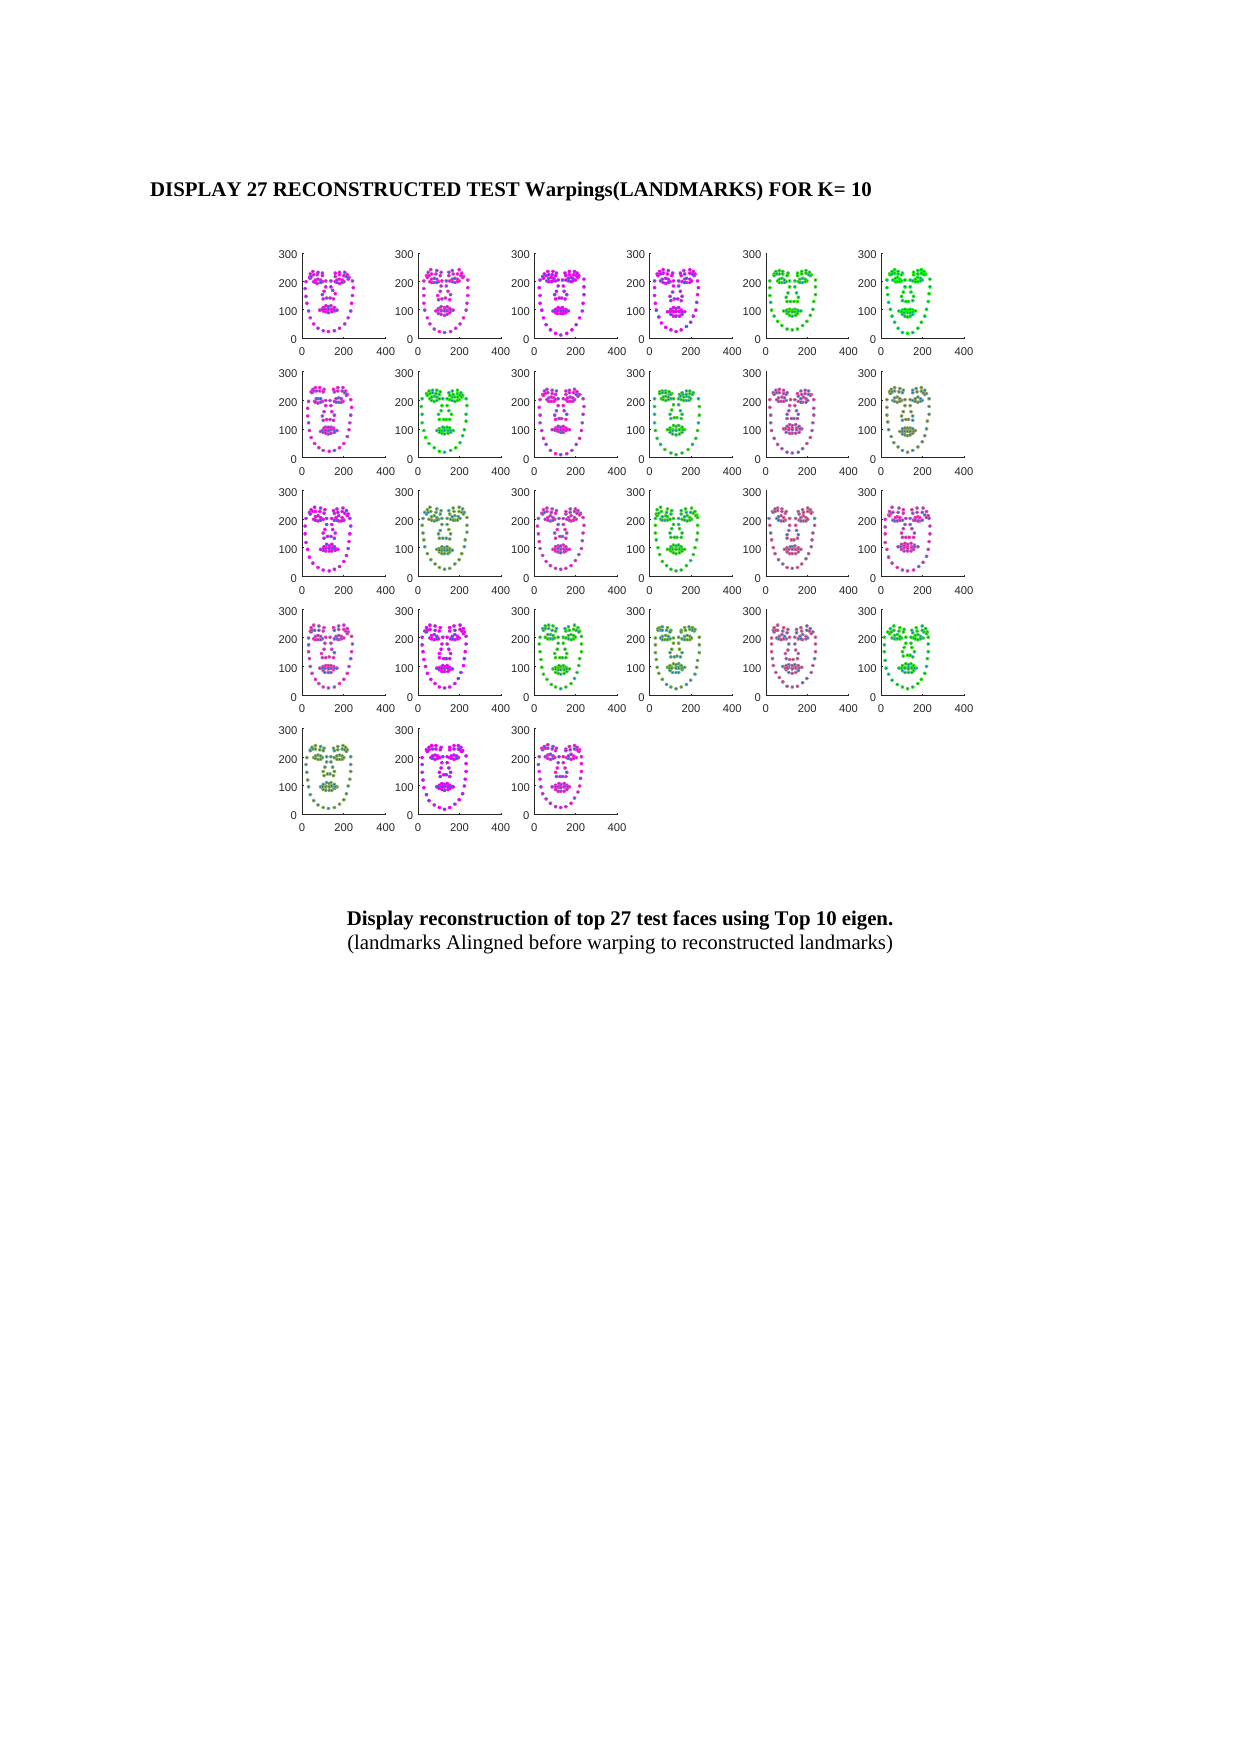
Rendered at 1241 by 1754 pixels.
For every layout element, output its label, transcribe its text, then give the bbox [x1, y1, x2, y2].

text (landmarks Alingned before warping to reconstructed landmarks) [150, 930, 1090, 954]
text DISPLAY 27 RECONSTRUCTED TEST Warpings(LANDMARKS) FOR K= 10 [150, 177, 1090, 201]
text Display reconstruction of top 27 test faces using Top 10 eigen. [150, 906, 1090, 930]
